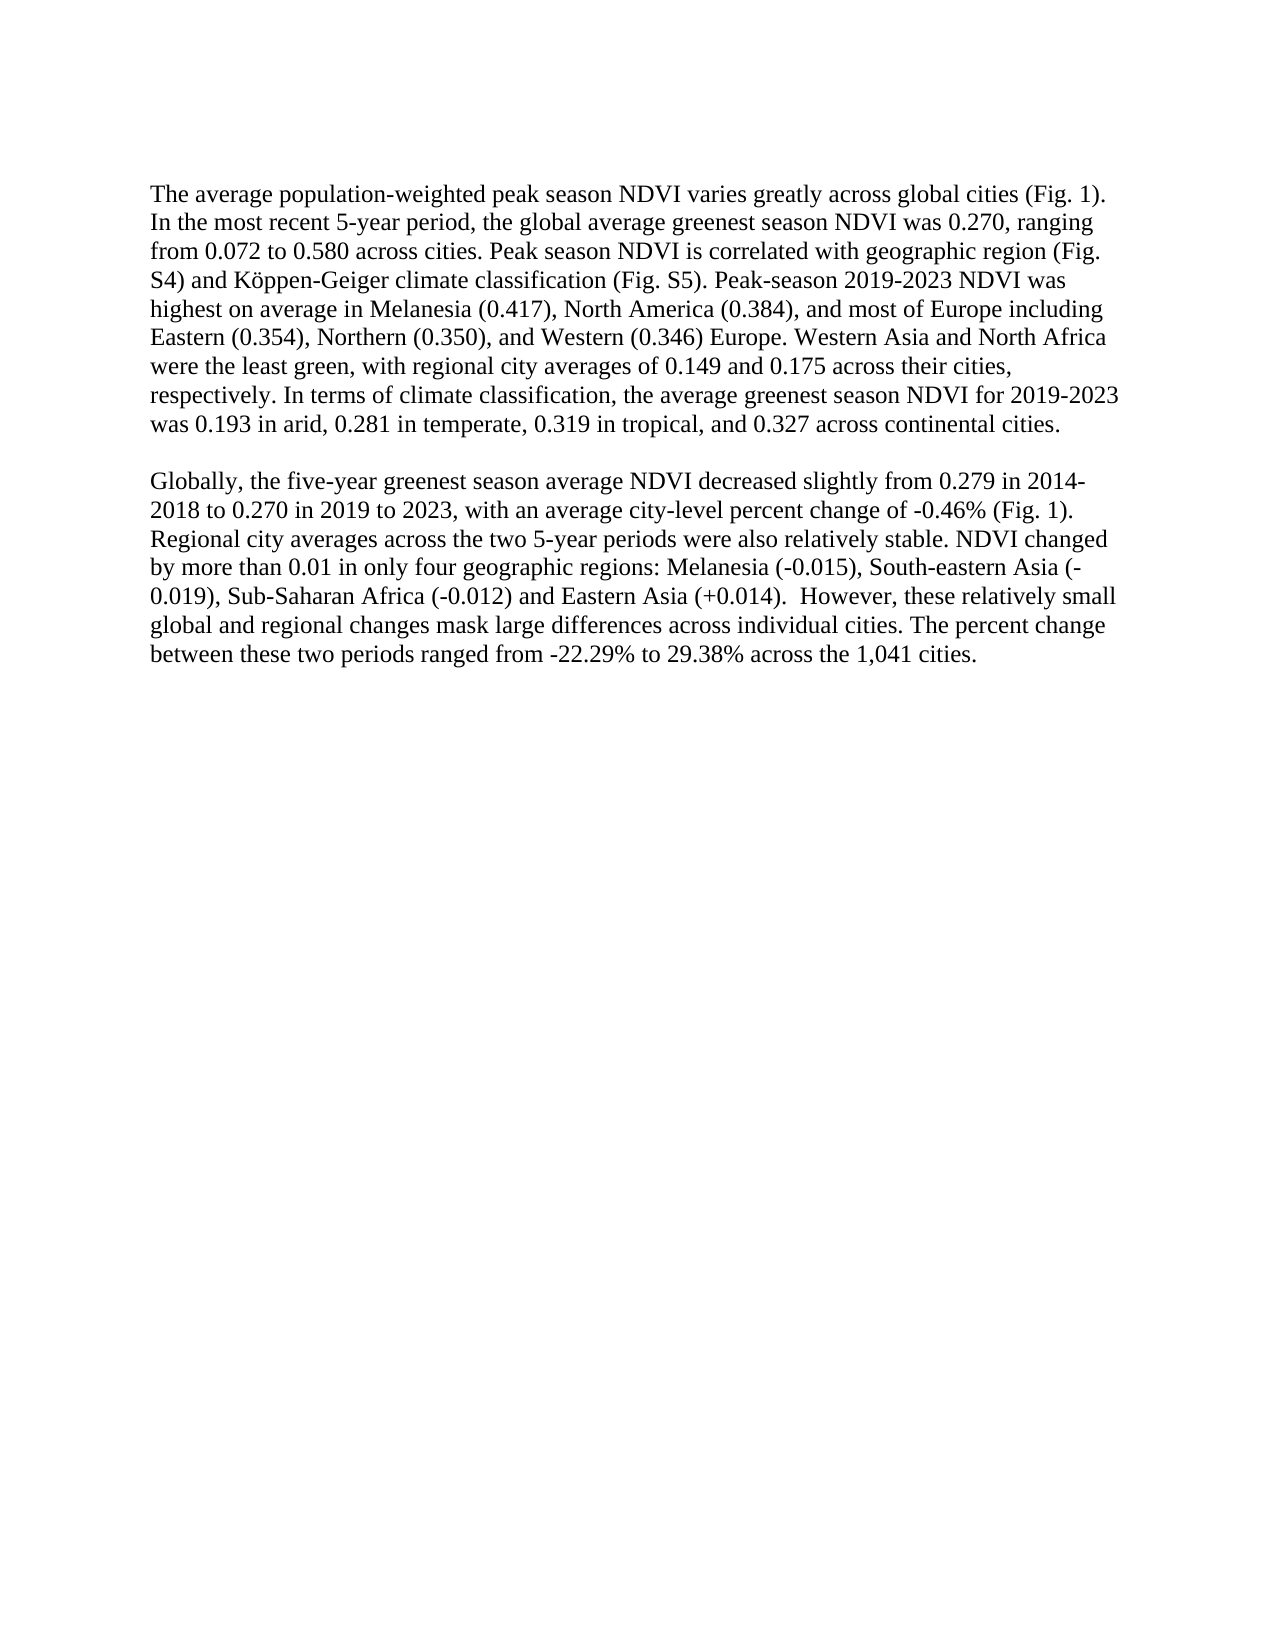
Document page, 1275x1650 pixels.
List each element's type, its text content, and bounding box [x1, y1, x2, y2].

text Globally, the five-year greenest season average NDVI decreased slightly from 0.279 in 2014-2018 to 0.270 in 2019 to 2023, with an average city-level percent change of -0.46% (Fig. 1). Regional city averages across the two 5-year periods were also relatively stable. NDVI changed by more than 0.01 in only four geographic regions: Melanesia (-0.015), South-eastern Asia (-0.019), Sub-Saharan Africa (-0.012) and Eastern Asia (+0.014). However, these relatively small global and regional changes mask large differences across individual cities. The percent change between these two periods ranged from -22.29% to 29.38% across the 1,041 cities. [150, 466, 1125, 667]
text The average population-weighted peak season NDVI varies greatly across global cities (Fig. 1). In the most recent 5-year period, the global average greenest season NDVI was 0.270, ranging from 0.072 to 0.580 across cities. Peak season NDVI is correlated with geographic region (Fig. S4) and Köppen-Geiger climate classification (Fig. S5). Peak-season 2019-2023 NDVI was highest on average in Melanesia (0.417), North America (0.384), and most of Europe including Eastern (0.354), Northern (0.350), and Western (0.346) Europe. Western Asia and North Africa were the least green, with regional city averages of 0.149 and 0.175 across their cities, respectively. In terms of climate classification, the average greenest season NDVI for 2019-2023 was 0.193 in arid, 0.281 in temperate, 0.319 in tropical, and 0.327 across continental cities. [150, 179, 1125, 437]
